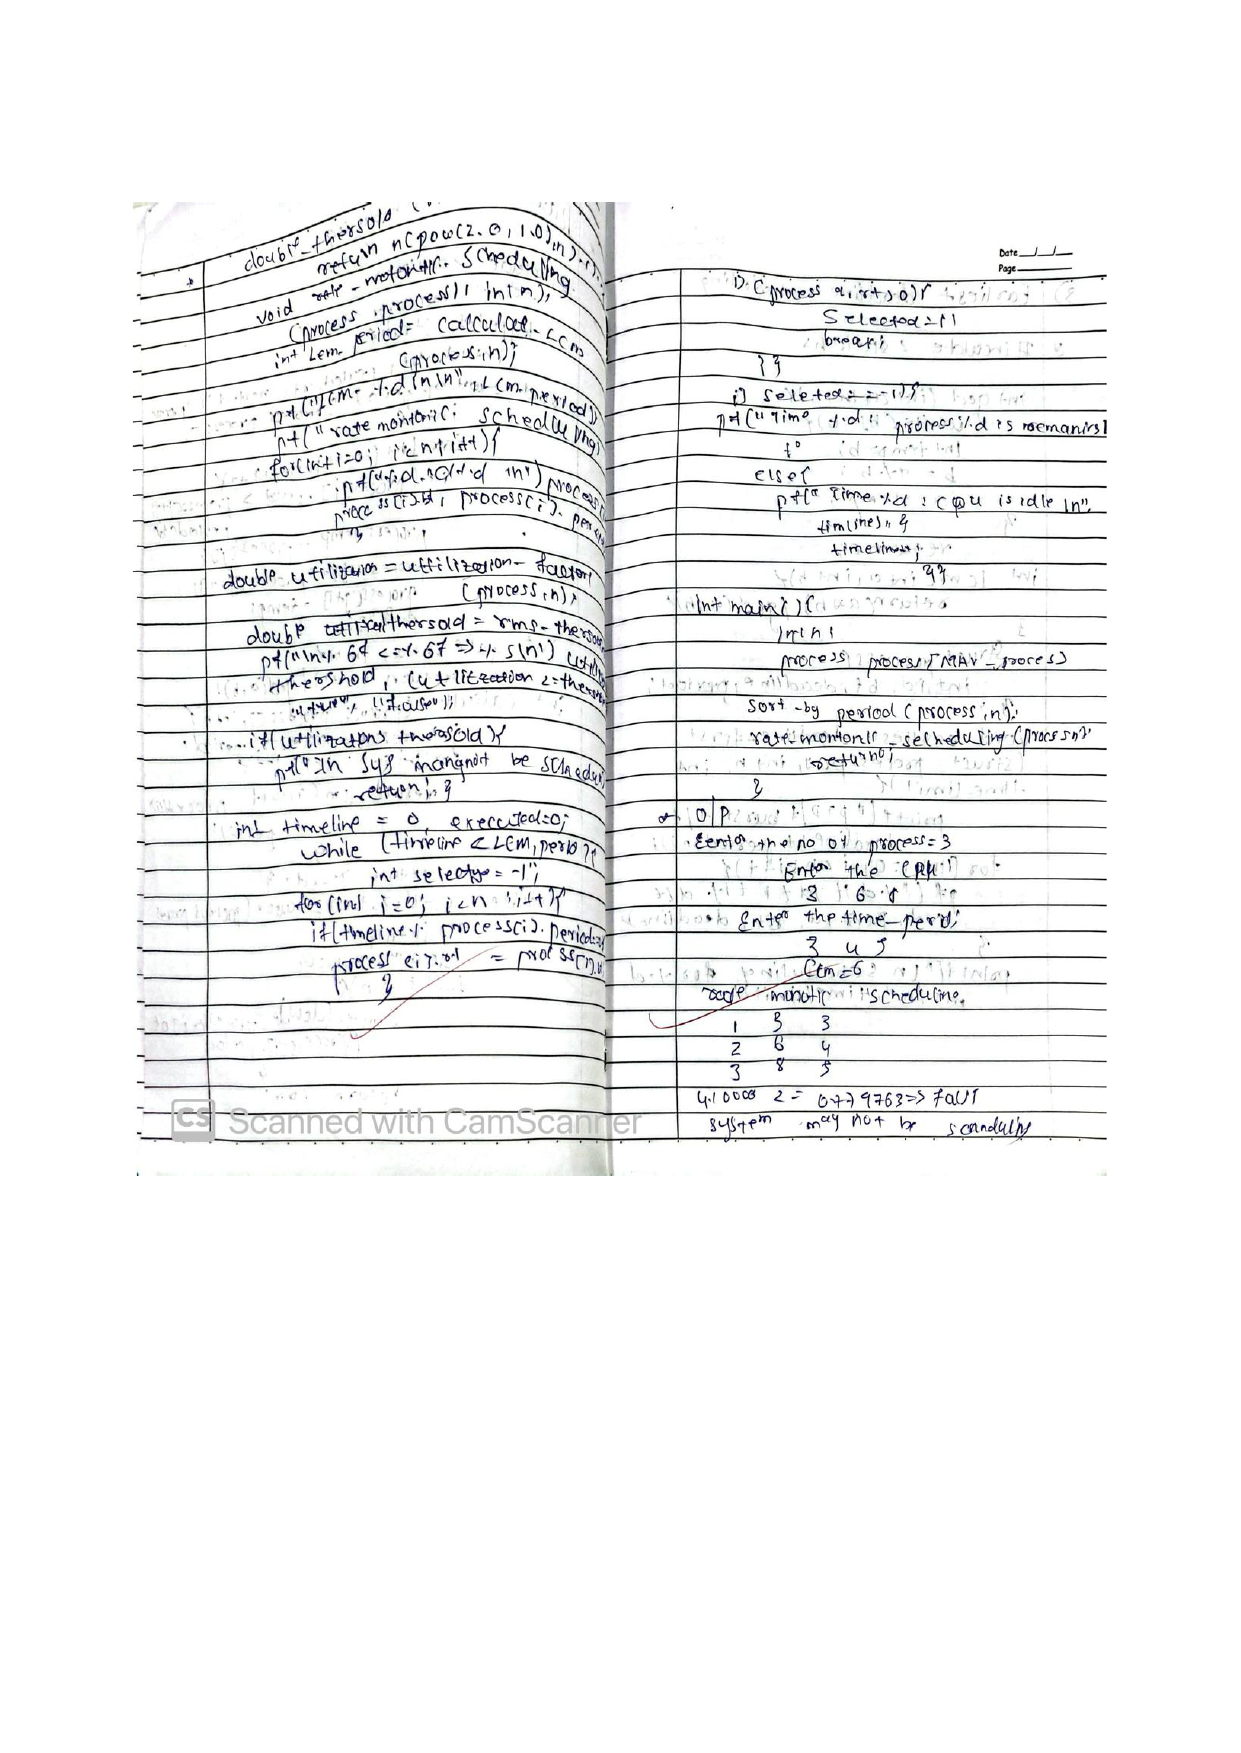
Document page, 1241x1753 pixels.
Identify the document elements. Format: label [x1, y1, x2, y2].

picture [132, 202, 1107, 1176]
